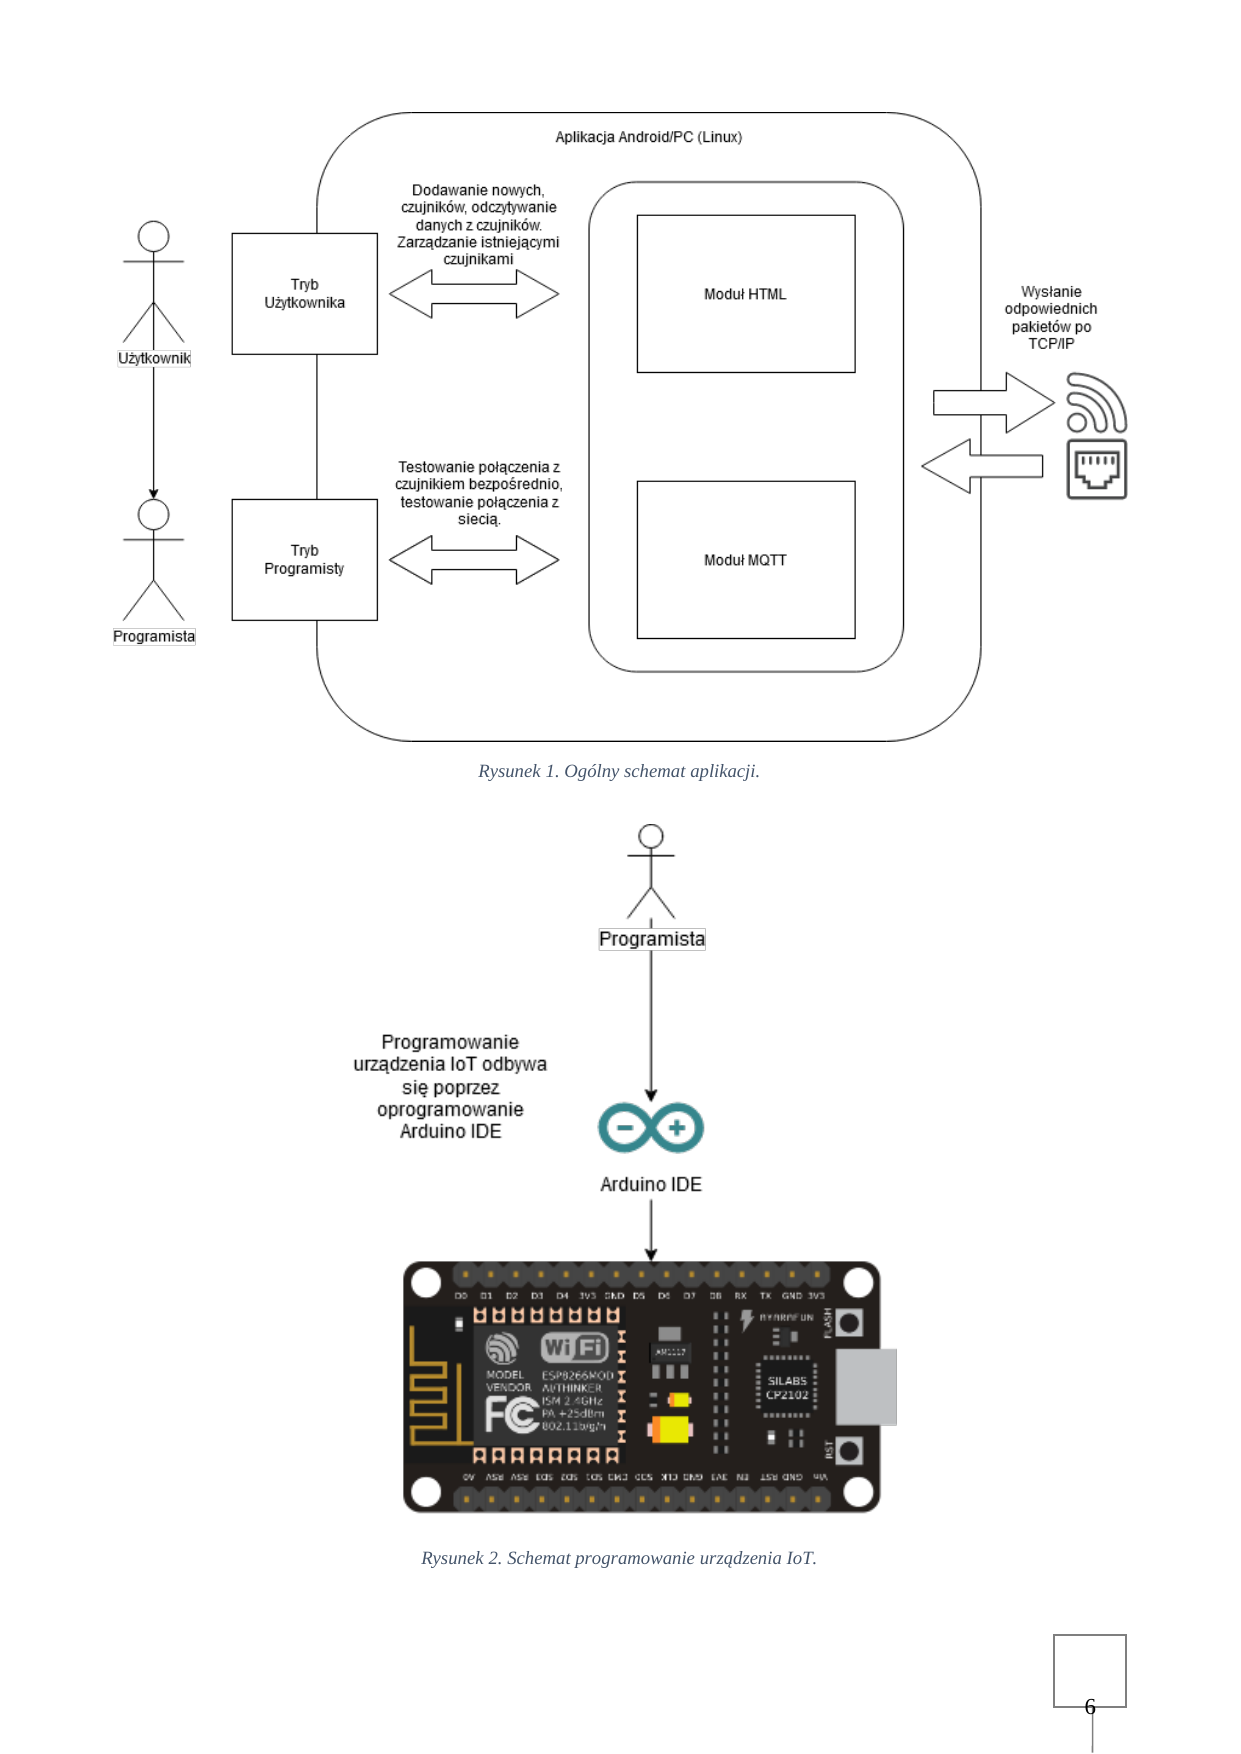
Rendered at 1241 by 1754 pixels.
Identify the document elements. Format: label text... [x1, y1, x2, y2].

text Rysunek 2. Schemat programowanie urządzenia IoT. [112, 1547, 1128, 1569]
text Rysunek 1. Ogólny schemat aplikacji. [112, 760, 1128, 803]
picture [112, 112, 1128, 742]
picture [341, 824, 900, 1529]
